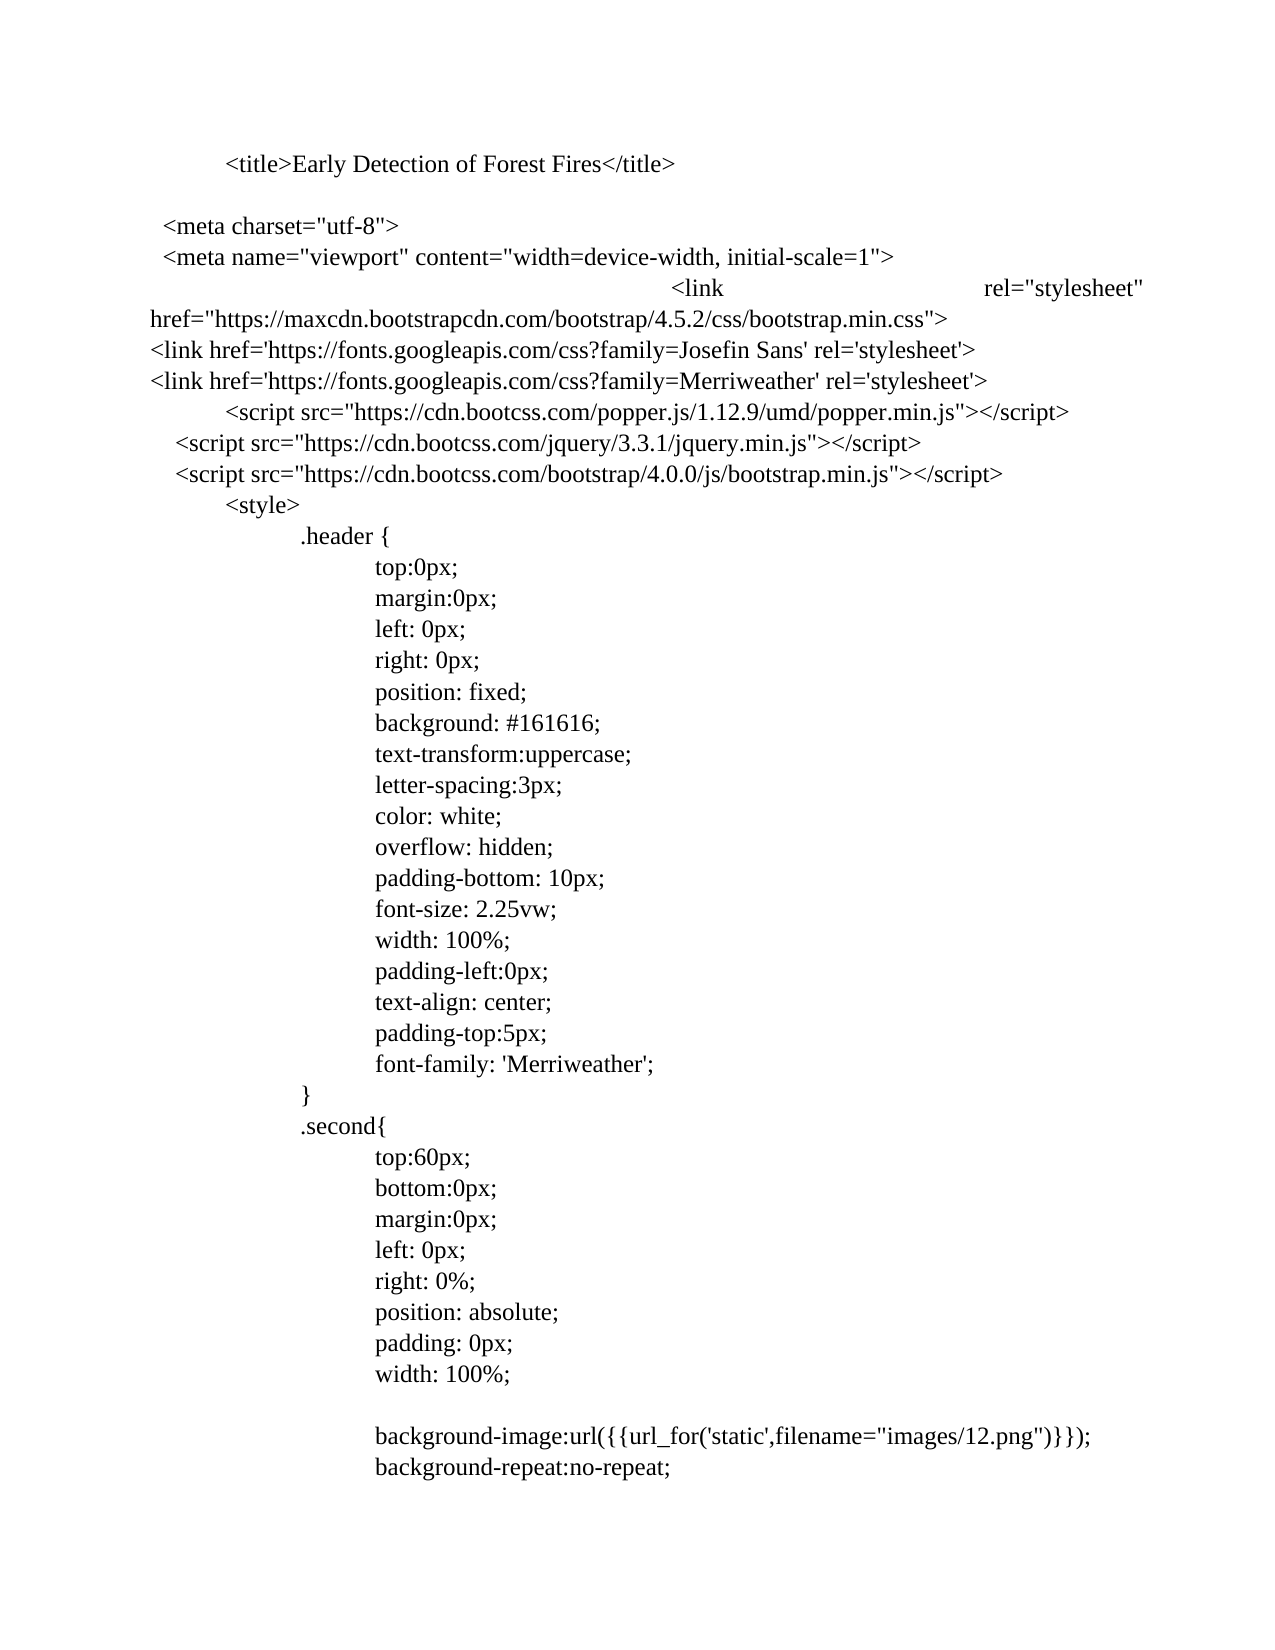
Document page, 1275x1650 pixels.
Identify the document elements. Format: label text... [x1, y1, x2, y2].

text top:0px; [150, 552, 1144, 581]
text width: 100%; [150, 925, 1144, 954]
text position: absolute; [150, 1297, 1144, 1326]
text <link href='https://fonts.googleapis.com/css?family=Josefin Sans' rel='stylesheet'> [150, 335, 1144, 364]
text <link href='https://fonts.googleapis.com/css?family=Merriweather' rel='stylesheet'> [150, 366, 1144, 395]
text left: 0px; [150, 1235, 1144, 1264]
text left: 0px; [150, 614, 1144, 643]
text <script src="https://cdn.bootcss.com/jquery/3.3.1/jquery.min.js"></script> [150, 428, 1144, 457]
text margin:0px; [150, 1204, 1144, 1233]
text background-repeat:no-repeat; [150, 1452, 1144, 1481]
text overflow: hidden; [150, 832, 1144, 861]
text <script src="https://cdn.bootcss.com/bootstrap/4.0.0/js/bootstrap.min.js"></script> [150, 459, 1144, 488]
text padding: 0px; [150, 1328, 1144, 1357]
text .second{ [150, 1111, 1144, 1140]
text position: fixed; [150, 677, 1144, 705]
text right: 0px; [150, 646, 1144, 674]
text <meta name="viewport" content="width=device-width, initial-scale=1"> [150, 242, 1144, 271]
text padding-top:5px; [150, 1018, 1144, 1047]
text padding-left:0px; [150, 956, 1144, 985]
text width: 100%; [150, 1359, 1144, 1388]
text <meta charset="utf-8"> [150, 211, 1144, 240]
text color: white; [150, 801, 1144, 829]
text <link rel="stylesheet" href="https://maxcdn.bootstrapcdn.com/bootstrap/4.5.2/css/bootstrap.min.css"> [150, 273, 1144, 333]
text right: 0%; [150, 1266, 1144, 1295]
text font-family: 'Merriweather'; [150, 1049, 1144, 1078]
text margin:0px; [150, 583, 1144, 612]
text top:60px; [150, 1142, 1144, 1171]
text letter-spacing:3px; [150, 770, 1144, 798]
text <title>Early Detection of Forest Fires</title> [150, 149, 1144, 178]
text } [150, 1080, 1144, 1109]
text background-image:url({{url_for('static',filename="images/12.png")}}); [150, 1421, 1144, 1449]
text background: #161616; [150, 708, 1144, 736]
text text-align: center; [150, 987, 1144, 1016]
text <style> [150, 490, 1144, 519]
text .header { [150, 521, 1144, 550]
text font-size: 2.25vw; [150, 894, 1144, 923]
text bottom:0px; [150, 1173, 1144, 1202]
text <script src="https://cdn.bootcss.com/popper.js/1.12.9/umd/popper.min.js"></script> [150, 397, 1144, 426]
text padding-bottom: 10px; [150, 863, 1144, 892]
text text-transform:uppercase; [150, 739, 1144, 767]
